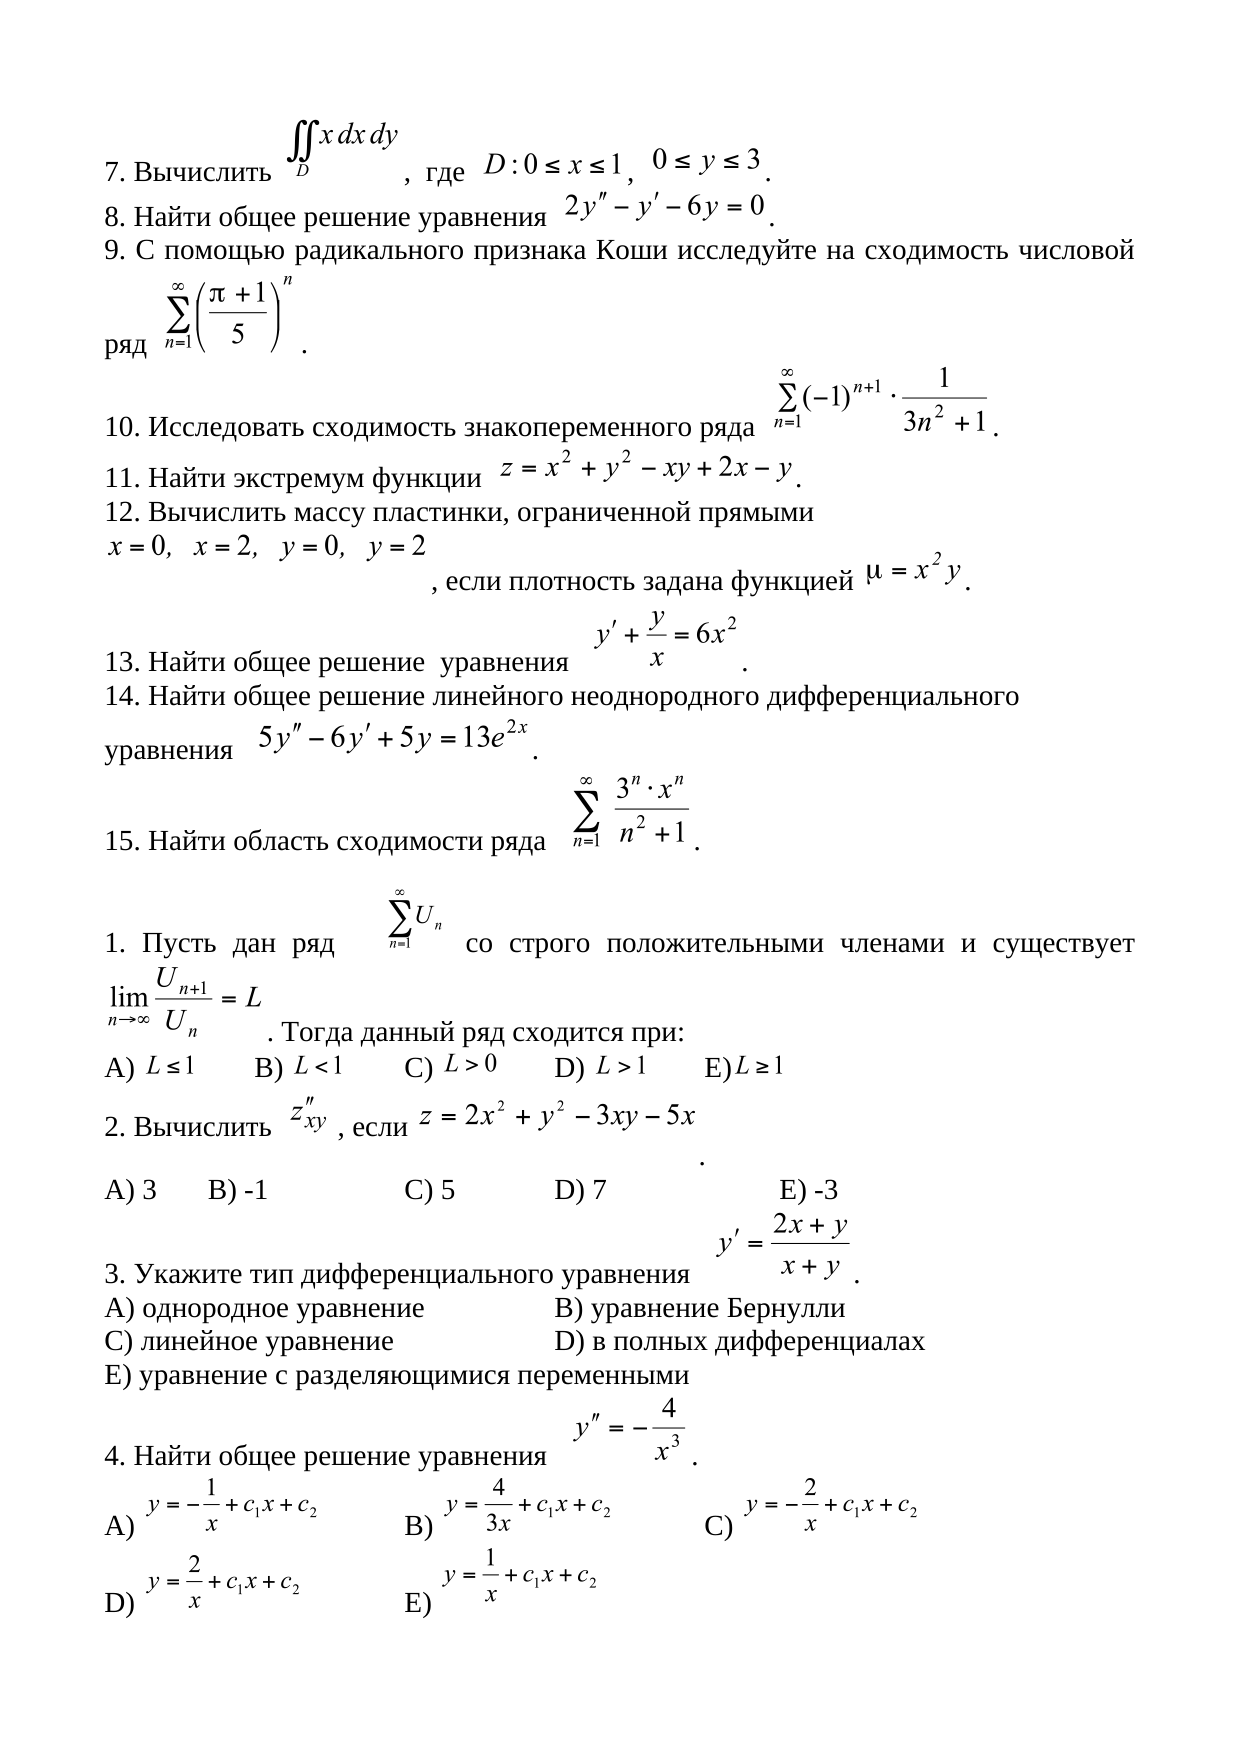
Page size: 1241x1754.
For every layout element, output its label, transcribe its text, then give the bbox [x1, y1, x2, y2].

picture [591, 596, 741, 672]
picture [569, 1390, 691, 1466]
text 4. Найти общее решение уравнения . [104, 1390, 1136, 1472]
picture [480, 146, 627, 181]
text 3. Укажите тип дифференциального уравнения . [104, 1205, 1136, 1290]
text 1. Пусть дан ряд со строго положительными членами и существует . Тогда данный ряд сходится при: [104, 881, 1136, 1048]
picture [648, 141, 765, 181]
text E) уравнение с разделяющимися переменными [104, 1357, 1136, 1390]
picture [568, 766, 694, 851]
text 13. Найти общее решение уравнения . [104, 596, 1136, 678]
text 10. Исследовать сходимость знакопеременного ряда . [104, 360, 1136, 443]
text A) 3 B) -1 C) 5 D) 7 E) -3 [104, 1172, 1136, 1205]
text 2. Вычислить , если . [104, 1084, 1136, 1172]
picture [592, 1049, 650, 1078]
picture [104, 527, 431, 591]
picture [438, 1542, 602, 1613]
picture [286, 109, 404, 181]
picture [290, 1049, 347, 1078]
picture [286, 1083, 331, 1137]
text 9. С помощью радикального признака Коши исследуйте на сходимость числовой ряд . [104, 232, 1136, 360]
picture [731, 1049, 788, 1078]
picture [415, 1094, 699, 1137]
picture [861, 545, 965, 591]
picture [770, 359, 992, 437]
picture [104, 958, 267, 1042]
text С) линейное уравнение D) в полных дифференциалах [104, 1323, 1136, 1357]
text 12. Вычислить массу пластинки, ограниченной прямыми , если плотность задана функцией . [104, 494, 1136, 596]
picture [161, 266, 301, 354]
text 15. Найти область сходимости ряда . [104, 766, 1136, 857]
picture [142, 1548, 305, 1613]
text A) B) C) D) E) [104, 1048, 1136, 1084]
picture [440, 1047, 502, 1078]
text 8. Найти общее решение уравнения . [104, 187, 1136, 232]
picture [496, 442, 796, 488]
text A) однородное уравнение B) уравнение Бернулли [104, 1290, 1136, 1323]
picture [383, 880, 450, 953]
text 7. Вычислить , где , . [104, 109, 1136, 187]
picture [561, 187, 768, 227]
picture [712, 1205, 854, 1284]
picture [740, 1471, 922, 1536]
picture [255, 711, 532, 760]
picture [142, 1471, 322, 1536]
picture [142, 1049, 199, 1078]
picture [440, 1471, 614, 1536]
text 14. Найти общее решение линейного неоднородного дифференциального уравнения . [104, 678, 1136, 766]
